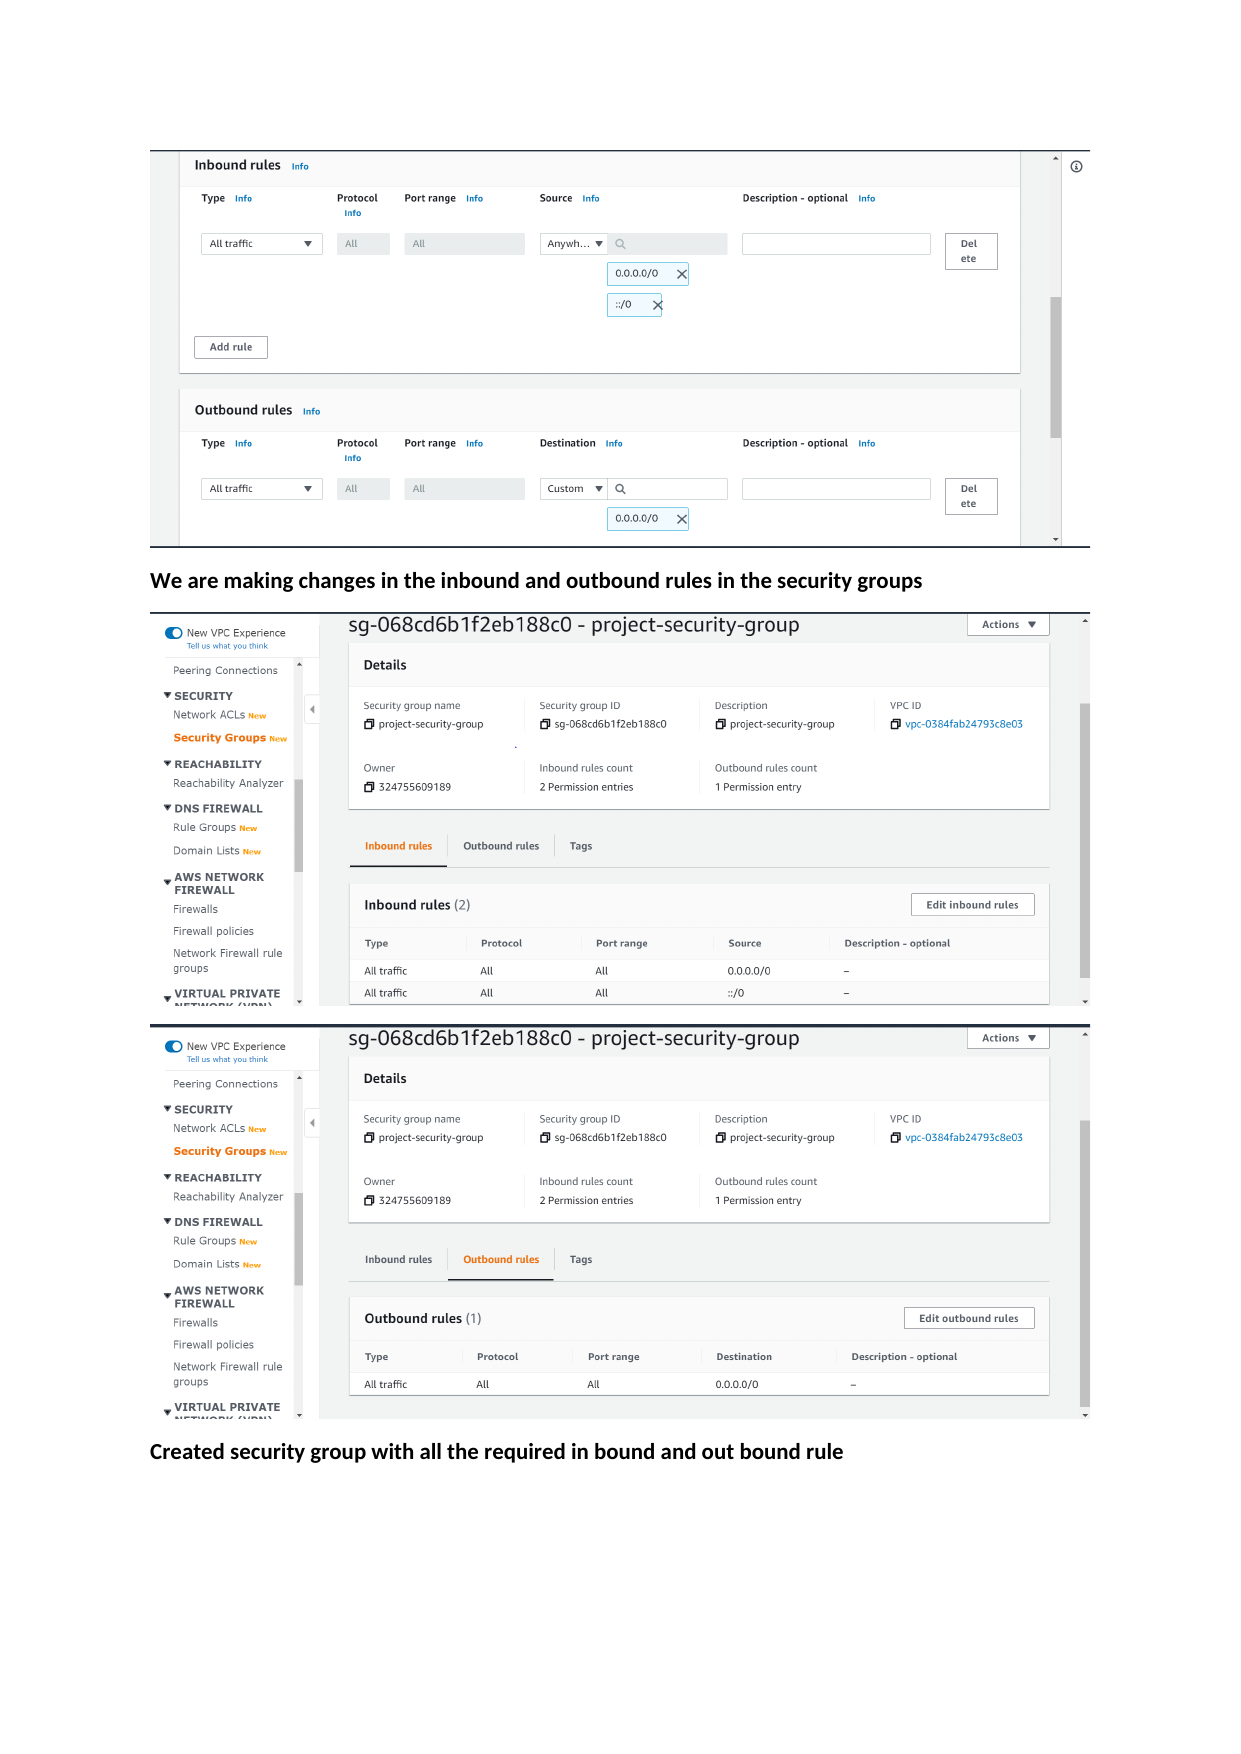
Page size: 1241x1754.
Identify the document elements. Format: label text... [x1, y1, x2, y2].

picture [150, 150, 1091, 548]
picture [150, 612, 1091, 1006]
picture [150, 1024, 1091, 1419]
text Created security group with all the required in bound and out bound rule [150, 1437, 1090, 1465]
text We are making changes in the inbound and outbound rules in the security groups [150, 566, 1090, 594]
